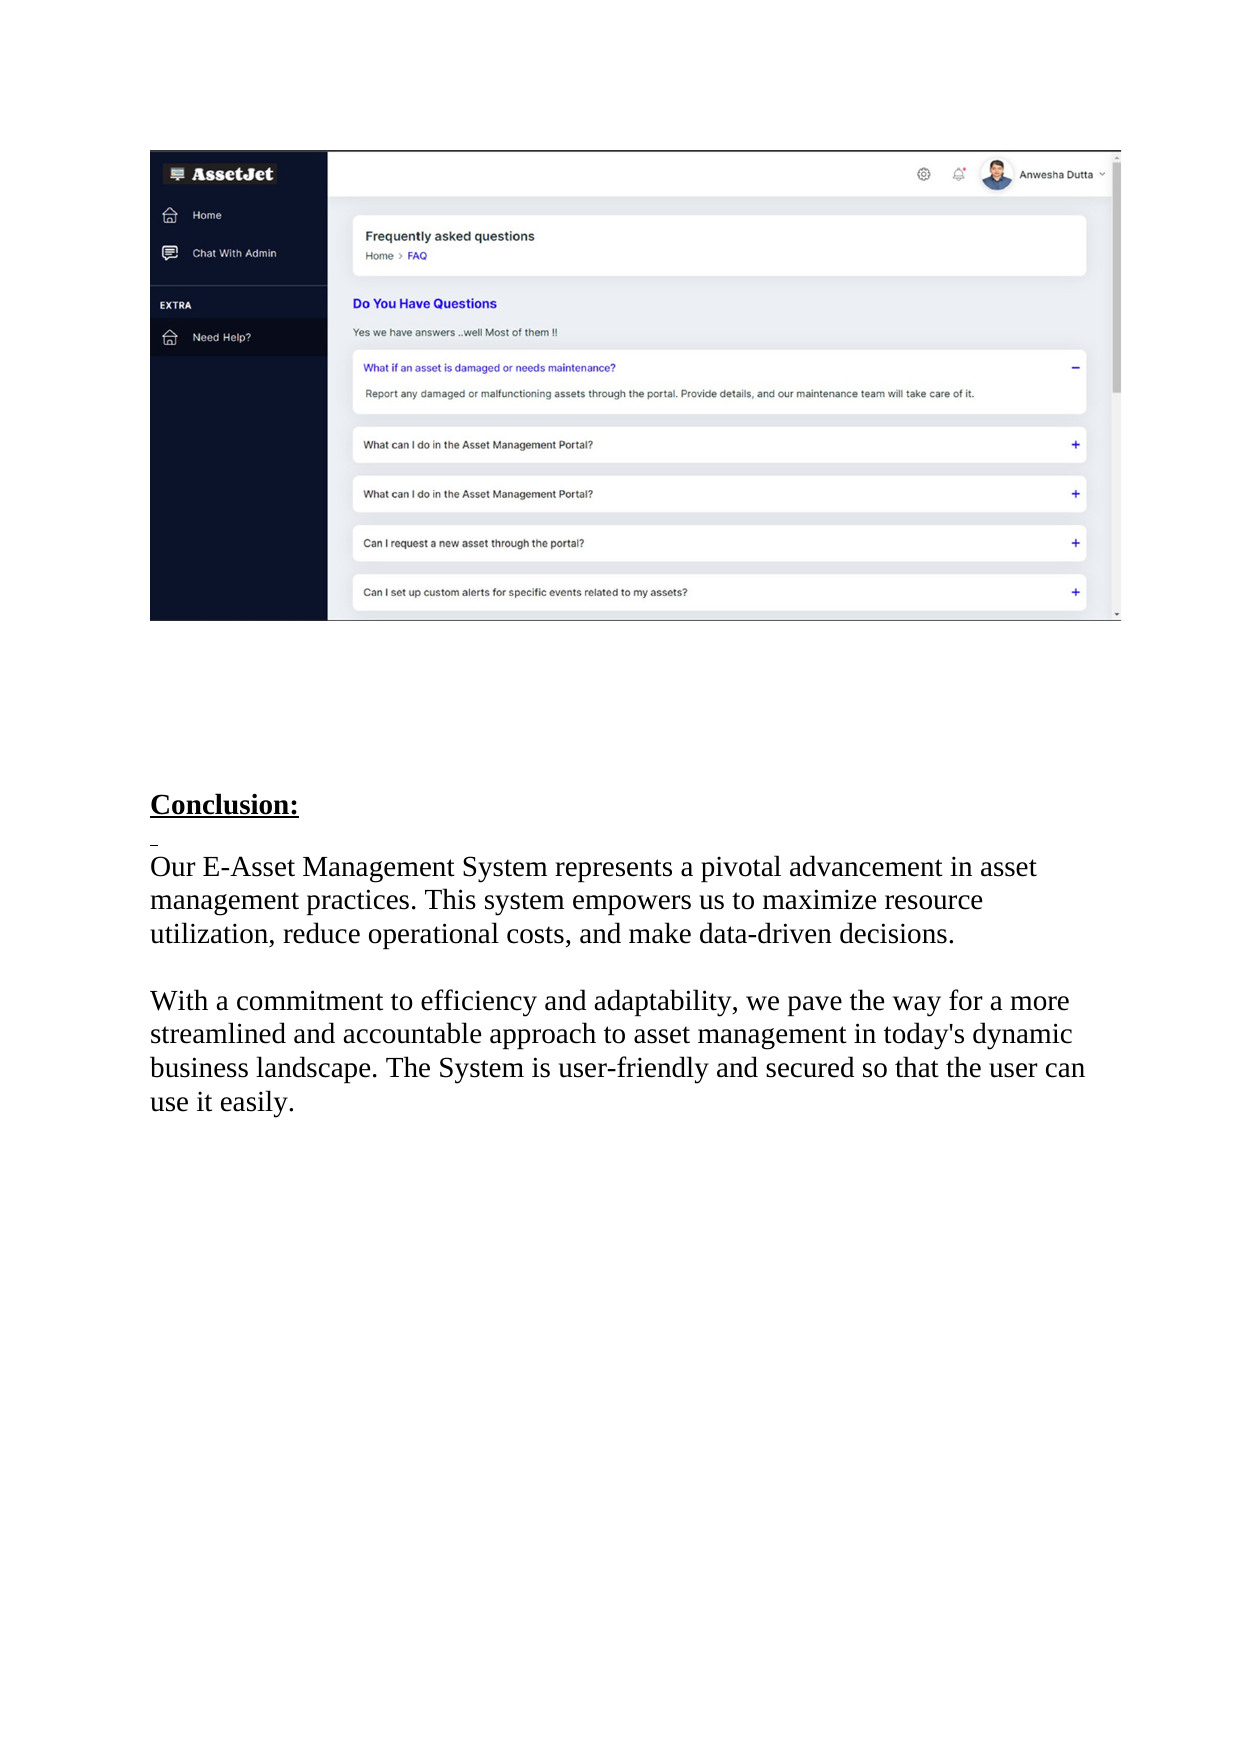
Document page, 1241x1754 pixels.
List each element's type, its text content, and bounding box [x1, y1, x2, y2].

text Our E-Asset Management System represents a pivotal advancement in asset management practices. This system empowers us to maximize resource utilization, reduce operational costs, and make data-driven decisions. [150, 849, 1090, 949]
picture [150, 150, 1122, 621]
text Conclusion: [150, 787, 1090, 821]
text With a commitment to efficiency and adaptability, we pave the way for a more streamlined and accountable approach to asset management in today's dynamic business landscape. The System is user-friendly and secured so that the user can use it easily. [150, 983, 1090, 1117]
